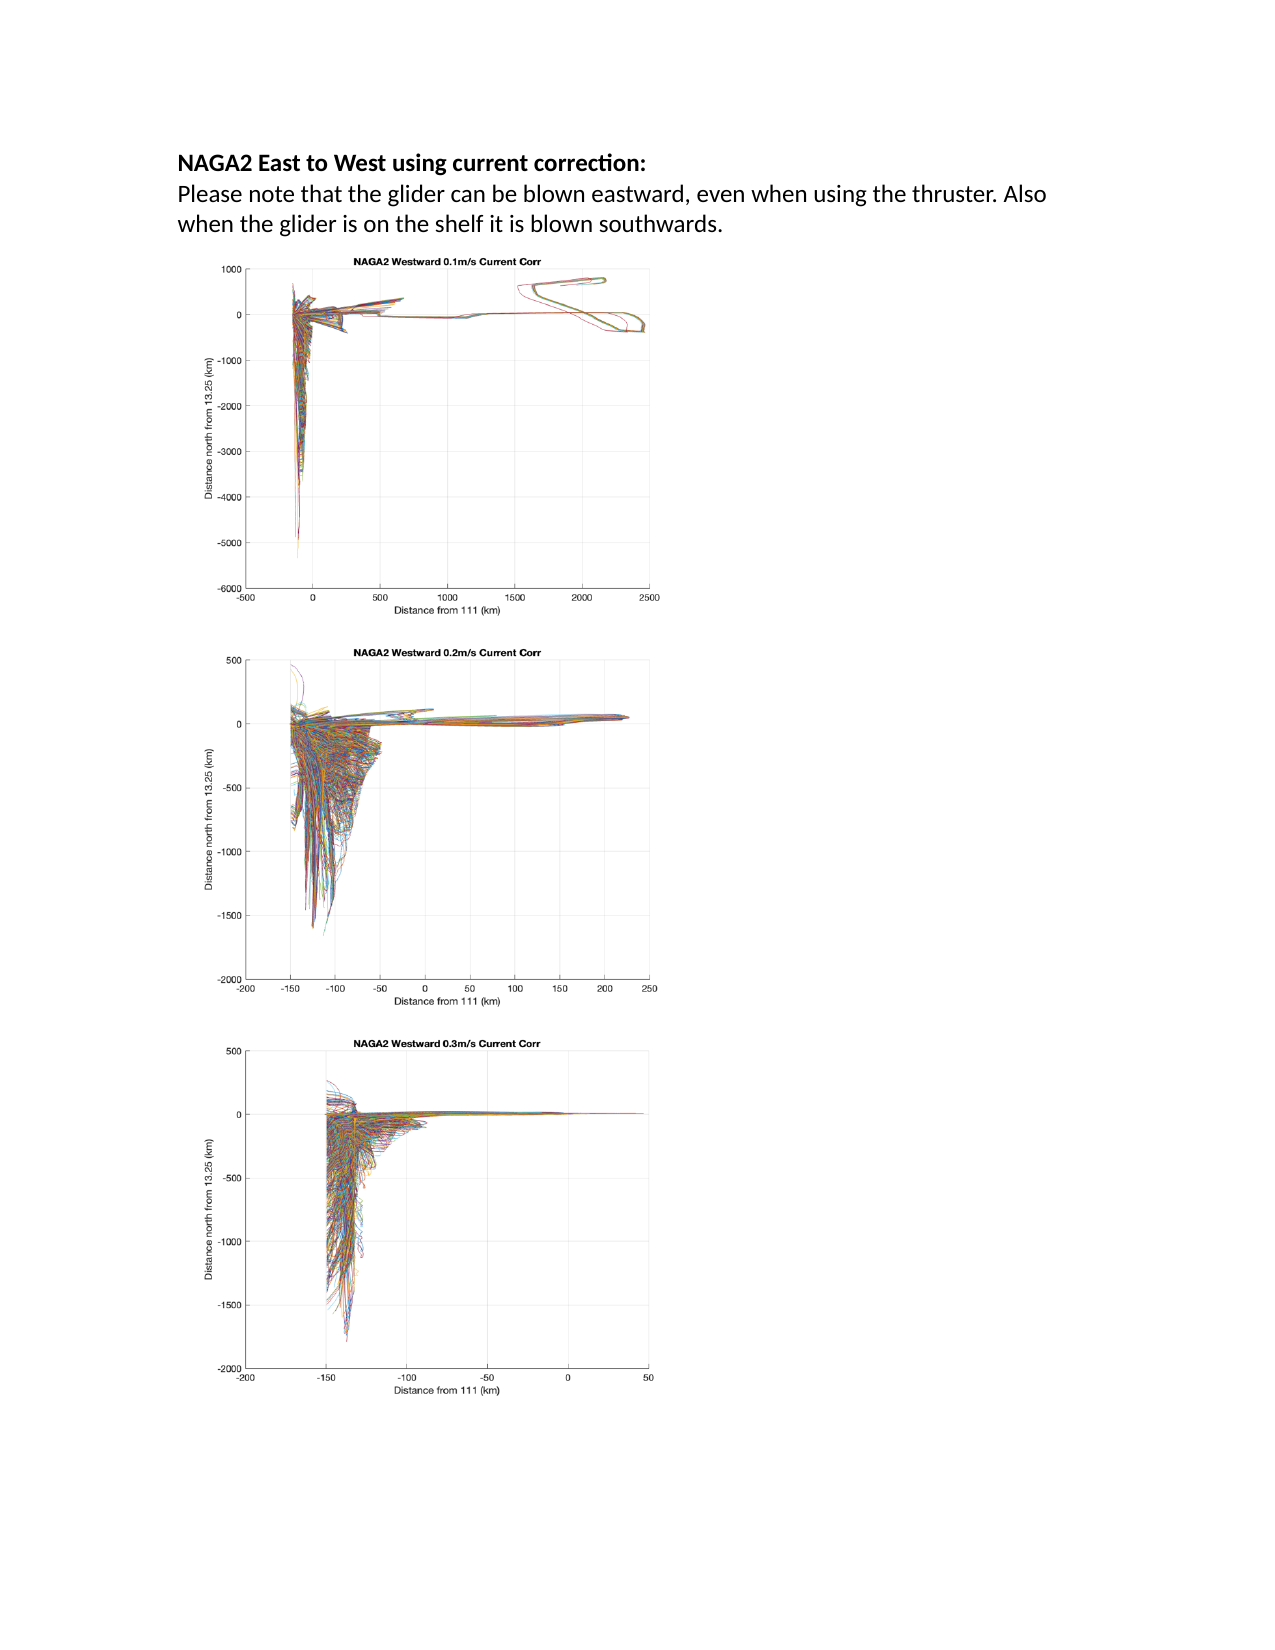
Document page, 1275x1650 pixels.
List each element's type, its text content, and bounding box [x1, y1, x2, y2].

text Please note that the glider can be blown eastward, even when using the thruster. Also when the glider is on the shelf it is blown southwards. [177, 178, 1098, 239]
text NAGA2 East to West using current correction: [177, 148, 1098, 178]
picture [177, 239, 699, 1411]
